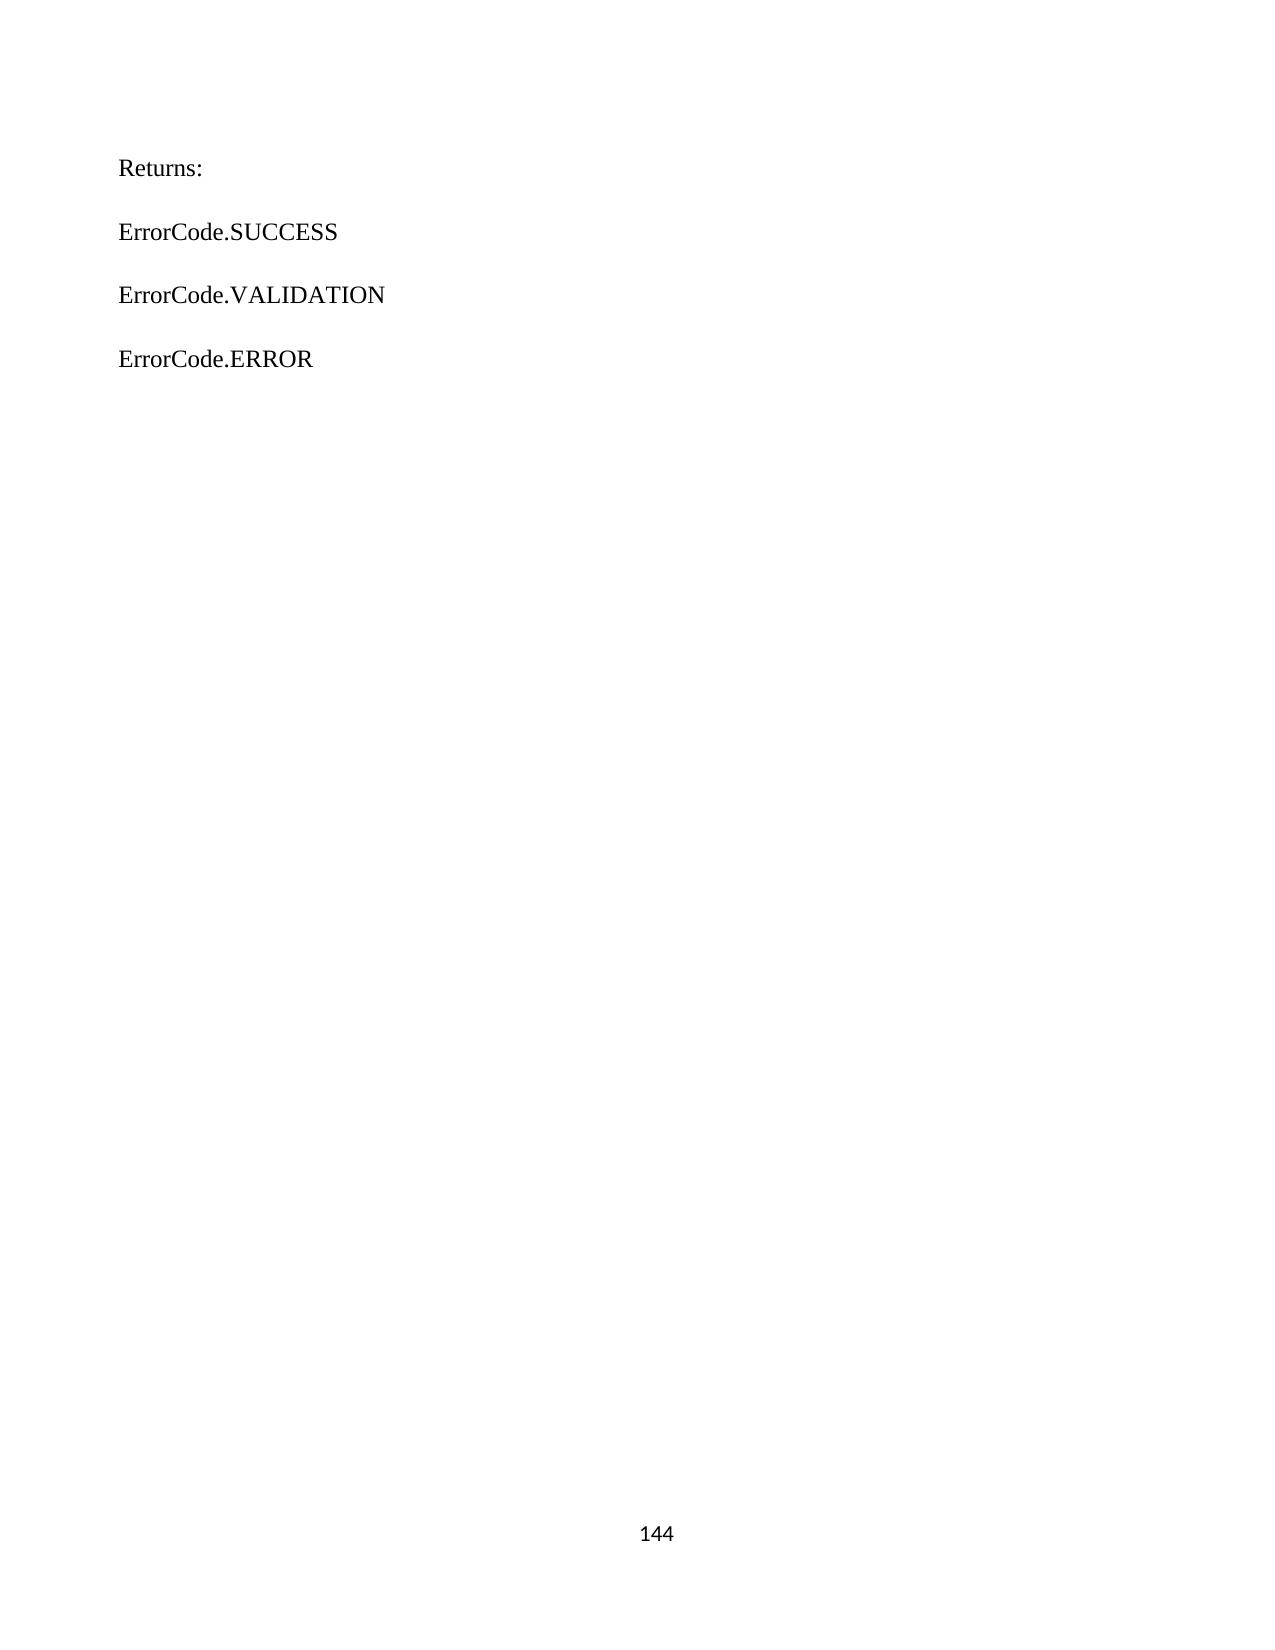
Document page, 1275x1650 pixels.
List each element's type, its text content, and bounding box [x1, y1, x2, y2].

text Returns: [118, 153, 1157, 181]
text ErrorCode.VALIDATION [118, 281, 1157, 309]
text ErrorCode.SUCCESS [118, 217, 1157, 245]
text ErrorCode.ERROR [118, 344, 1157, 373]
